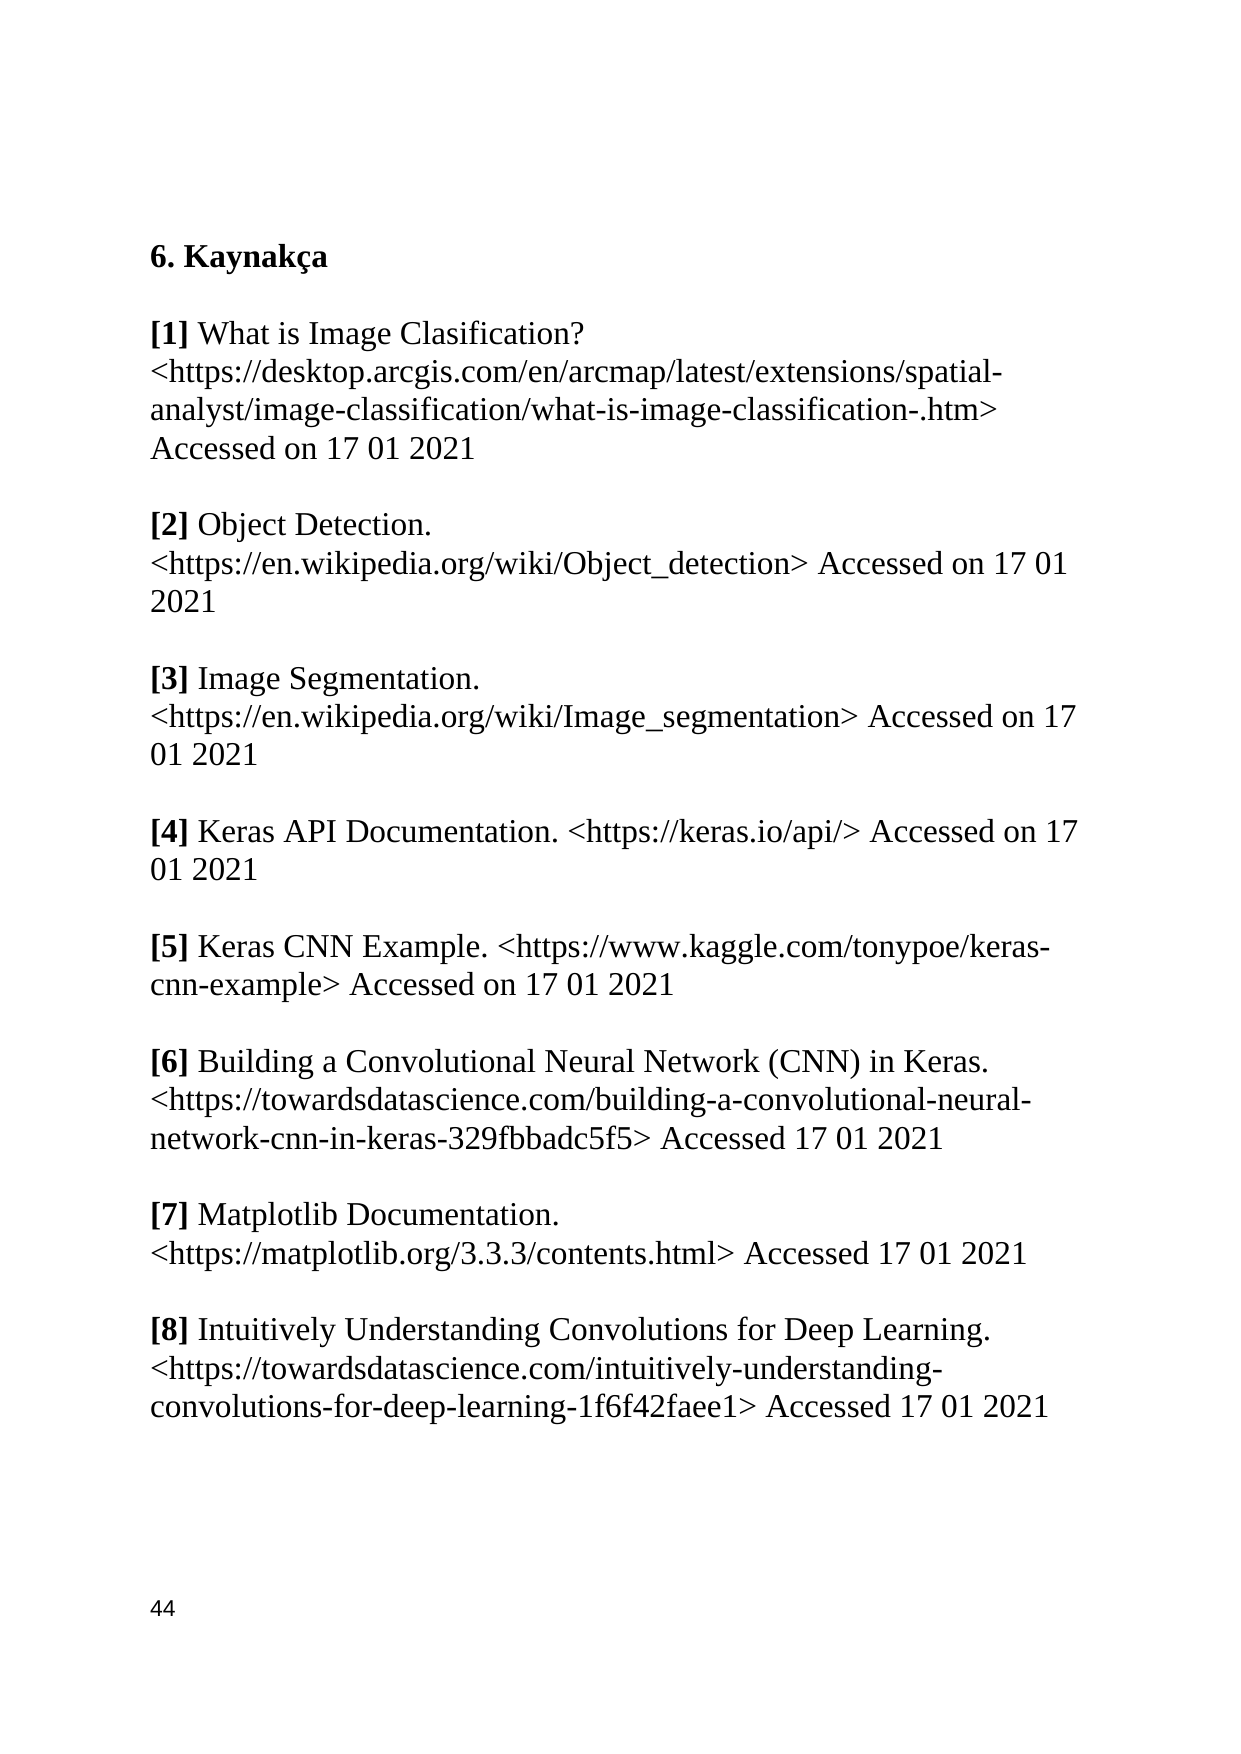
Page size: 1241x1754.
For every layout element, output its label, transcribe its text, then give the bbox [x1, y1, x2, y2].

text [3] Image Segmentation. <https://en.wikipedia.org/wiki/Image_segmentation> Accessed on 17 01 2021 [150, 658, 1090, 773]
text [5] Keras CNN Example. <https://www.kaggle.com/tonypoe/keras-cnn-example> Accessed on 17 01 2021 [150, 926, 1090, 1003]
text [6] Building a Convolutional Neural Network (CNN) in Keras. <https://towardsdatascience.com/building-a-convolutional-neural-network-cnn-in-keras-329fbbadc5f5> Accessed 17 01 2021 [150, 1041, 1090, 1156]
text [7] Matplotlib Documentation. <https://matplotlib.org/3.3.3/contents.html> Accessed 17 01 2021 [150, 1194, 1090, 1271]
text [2] Object Detection. <https://en.wikipedia.org/wiki/Object_detection> Accessed on 17 01 2021 [150, 504, 1090, 619]
text 6. Kaynakça [150, 236, 1090, 274]
text [8] Intuitively Understanding Convolutions for Deep Learning. <https://towardsdatascience.com/intuitively-understanding-convolutions-for-deep-learning-1f6f42faee1> Accessed 17 01 2021 [150, 1309, 1090, 1424]
text [1] What is Image Clasification? <https://desktop.arcgis.com/en/arcmap/latest/extensions/spatial-analyst/image-classification/what-is-image-classification-.htm> Accessed on 17 01 2021 [150, 313, 1090, 466]
text [4] Keras API Documentation. <https://keras.io/api/> Accessed on 17 01 2021 [150, 811, 1090, 888]
